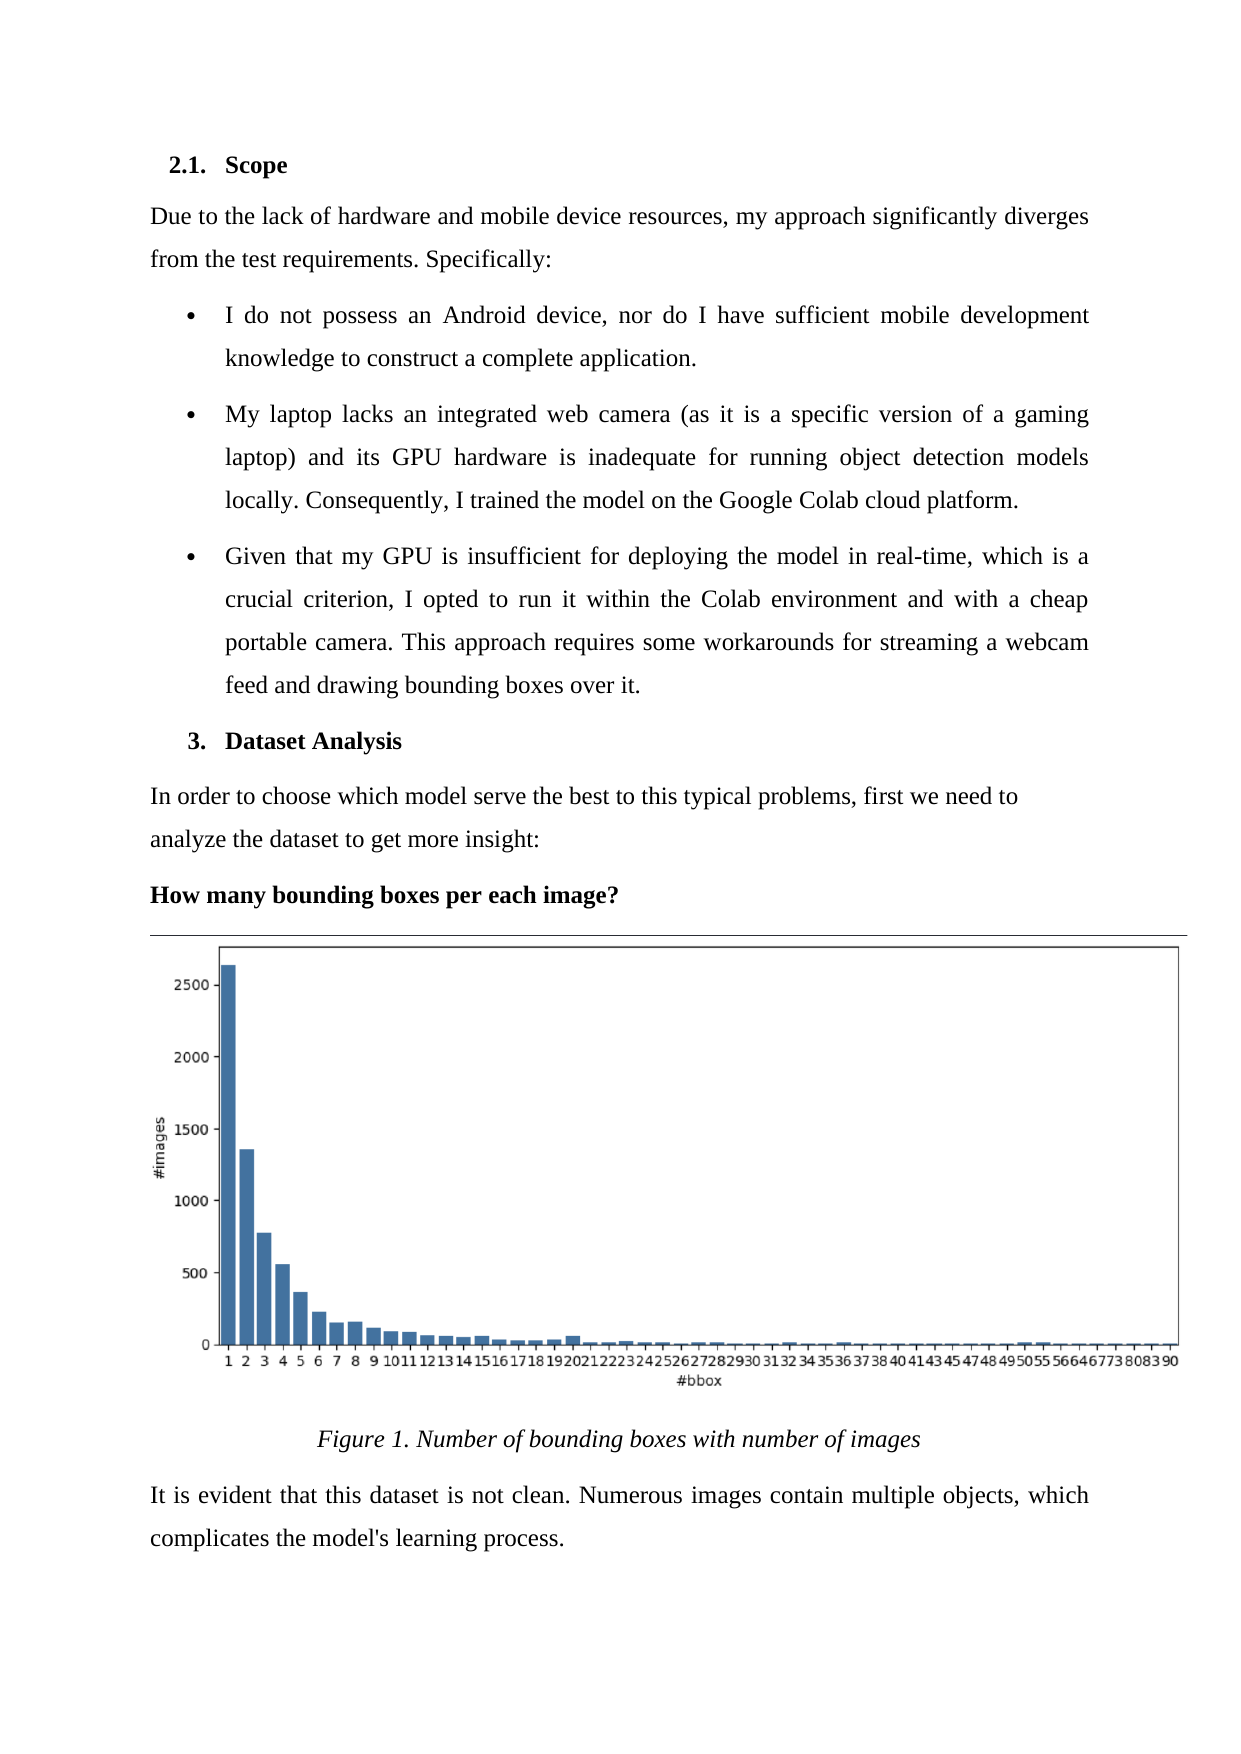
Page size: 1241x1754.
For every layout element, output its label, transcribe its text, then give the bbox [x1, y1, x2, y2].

text Figure 1. Number of bounding boxes with number of images [150, 1424, 1090, 1453]
list My laptop lacks an integrated web camera (as it is a specific version of a gaming laptop) and its GPU hardware is inadequate for running object detection models locally. Consequently, I trained the model on the Google Colab cloud platform. [187, 399, 1090, 514]
list Given that my GPU is insufficient for deploying the model in real-time, which is a crucial criterion, I opted to run it within the Colab environment and with a cheap portable camera. This approach requires some workarounds for streaming a webcam feed and drawing bounding boxes over it. [187, 541, 1090, 699]
text In order to choose which model serve the best to this typical problems, first we need to analyze the dataset to get more insight: [150, 781, 1090, 853]
subtitle Scope [187, 150, 1090, 179]
picture [150, 935, 1188, 1398]
list I do not possess an Android device, nor do I have sufficient mobile development knowledge to construct a complete application. [187, 300, 1090, 372]
text Due to the lack of hardware and mobile device resources, my approach significantly diverges from the test requirements. Specifically: [150, 201, 1090, 273]
text How many bounding boxes per each image? [150, 880, 1090, 909]
text It is evident that this dataset is not clean. Numerous images contain multiple objects, which complicates the model's learning process. [150, 1480, 1090, 1552]
subtitle Dataset Analysis [187, 726, 1090, 754]
